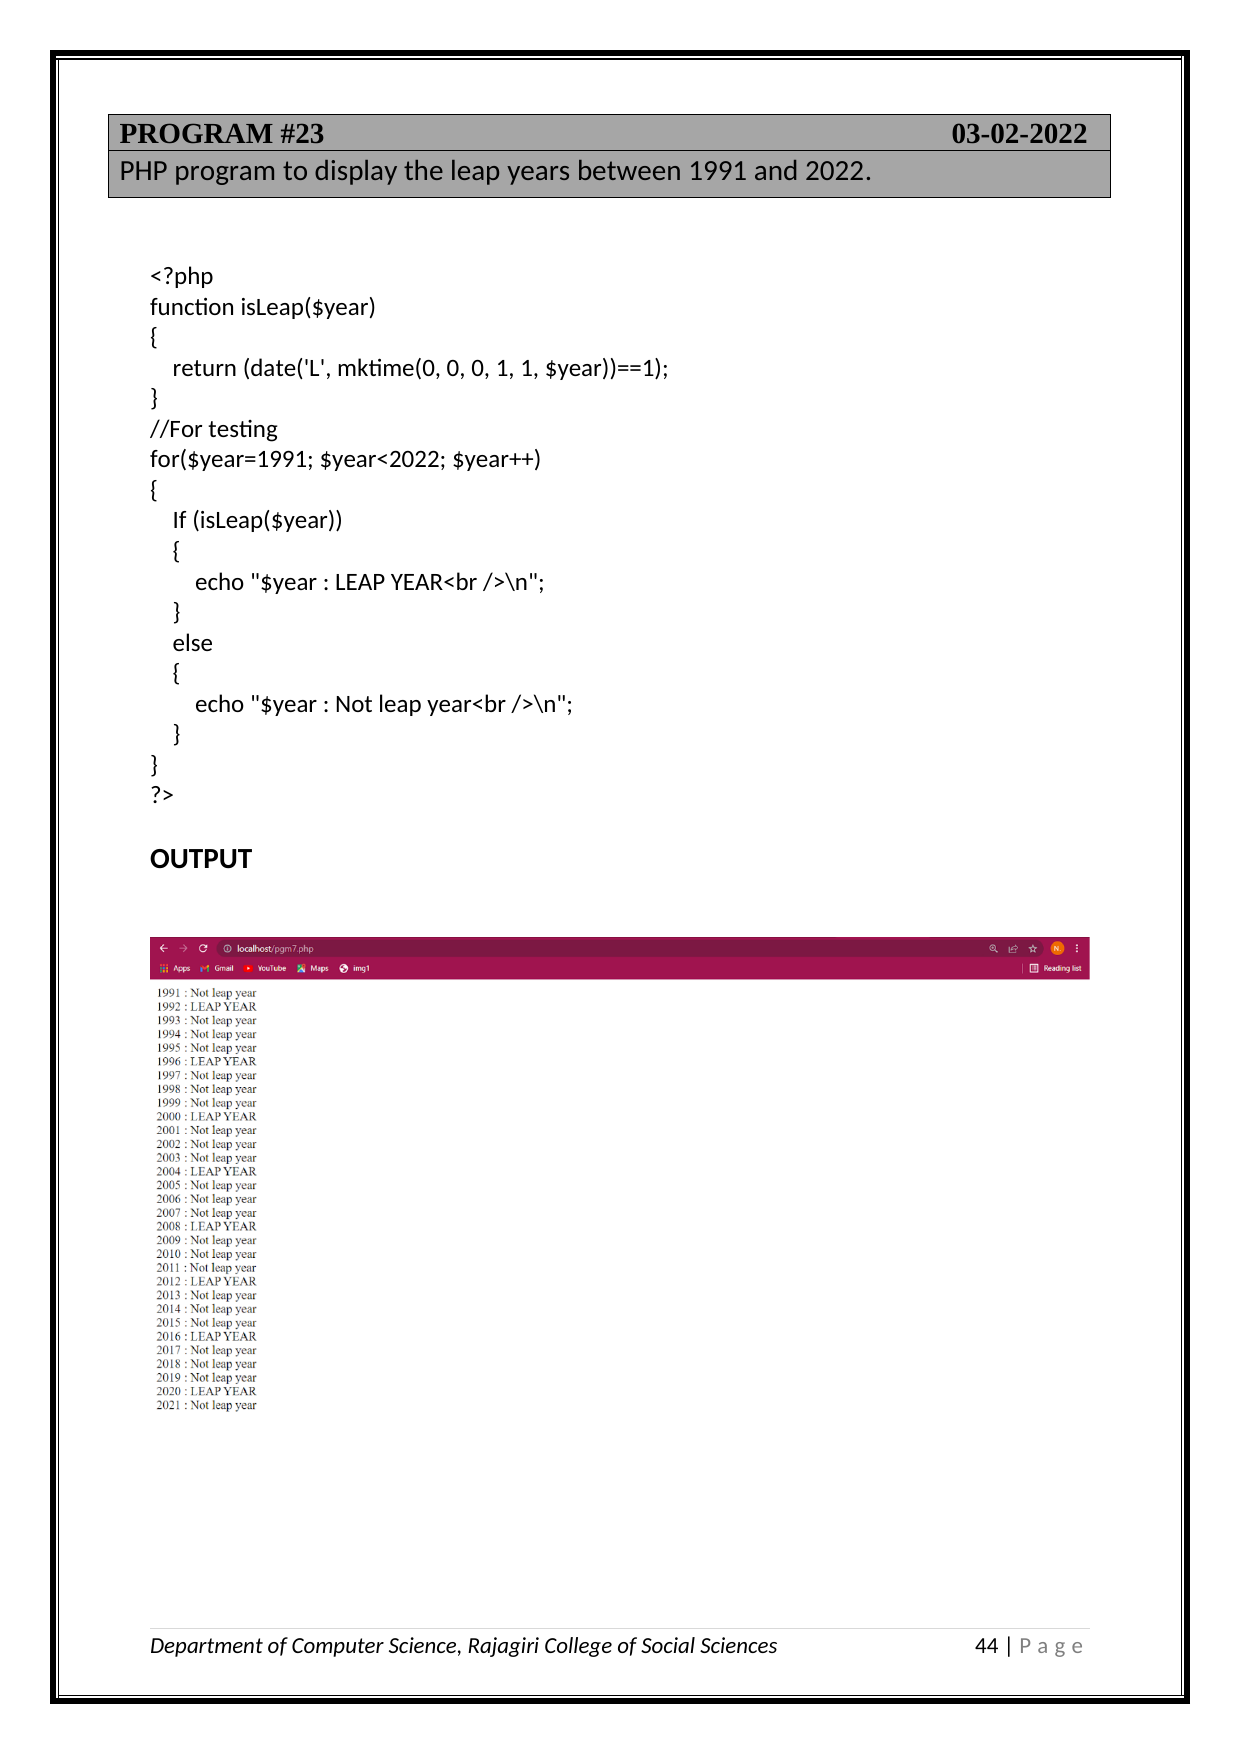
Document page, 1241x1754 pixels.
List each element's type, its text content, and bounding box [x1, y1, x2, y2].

text else [150, 627, 1090, 657]
text echo "$year : LEAP YEAR<br />\n"; [150, 566, 1090, 596]
text echo "$year : Not leap year<br />\n"; [150, 688, 1090, 718]
text } [150, 749, 1090, 779]
text } [150, 596, 1090, 627]
text } [150, 718, 1090, 749]
text { [150, 535, 1090, 566]
table_header PROGRAM #23 03-02-2022 [109, 115, 1110, 150]
table_cell PHP program to display the leap years between 1991 and 2022. [109, 151, 1110, 197]
text ?> [150, 779, 1090, 810]
text If (isLeap($year)) [150, 504, 1090, 535]
text { [150, 657, 1090, 688]
text OUTPUT [150, 840, 1090, 876]
text return (date('L', mktime(0, 0, 0, 1, 1, $year))==1); [150, 352, 1090, 382]
text function isLeap($year) [150, 291, 1090, 321]
picture [150, 937, 1090, 1420]
text <?php [150, 260, 1090, 291]
text //For testing [150, 413, 1090, 443]
text } [150, 382, 1090, 413]
text { [150, 474, 1090, 504]
text for($year=1991; $year<2022; $year++) [150, 443, 1090, 474]
text { [150, 321, 1090, 352]
